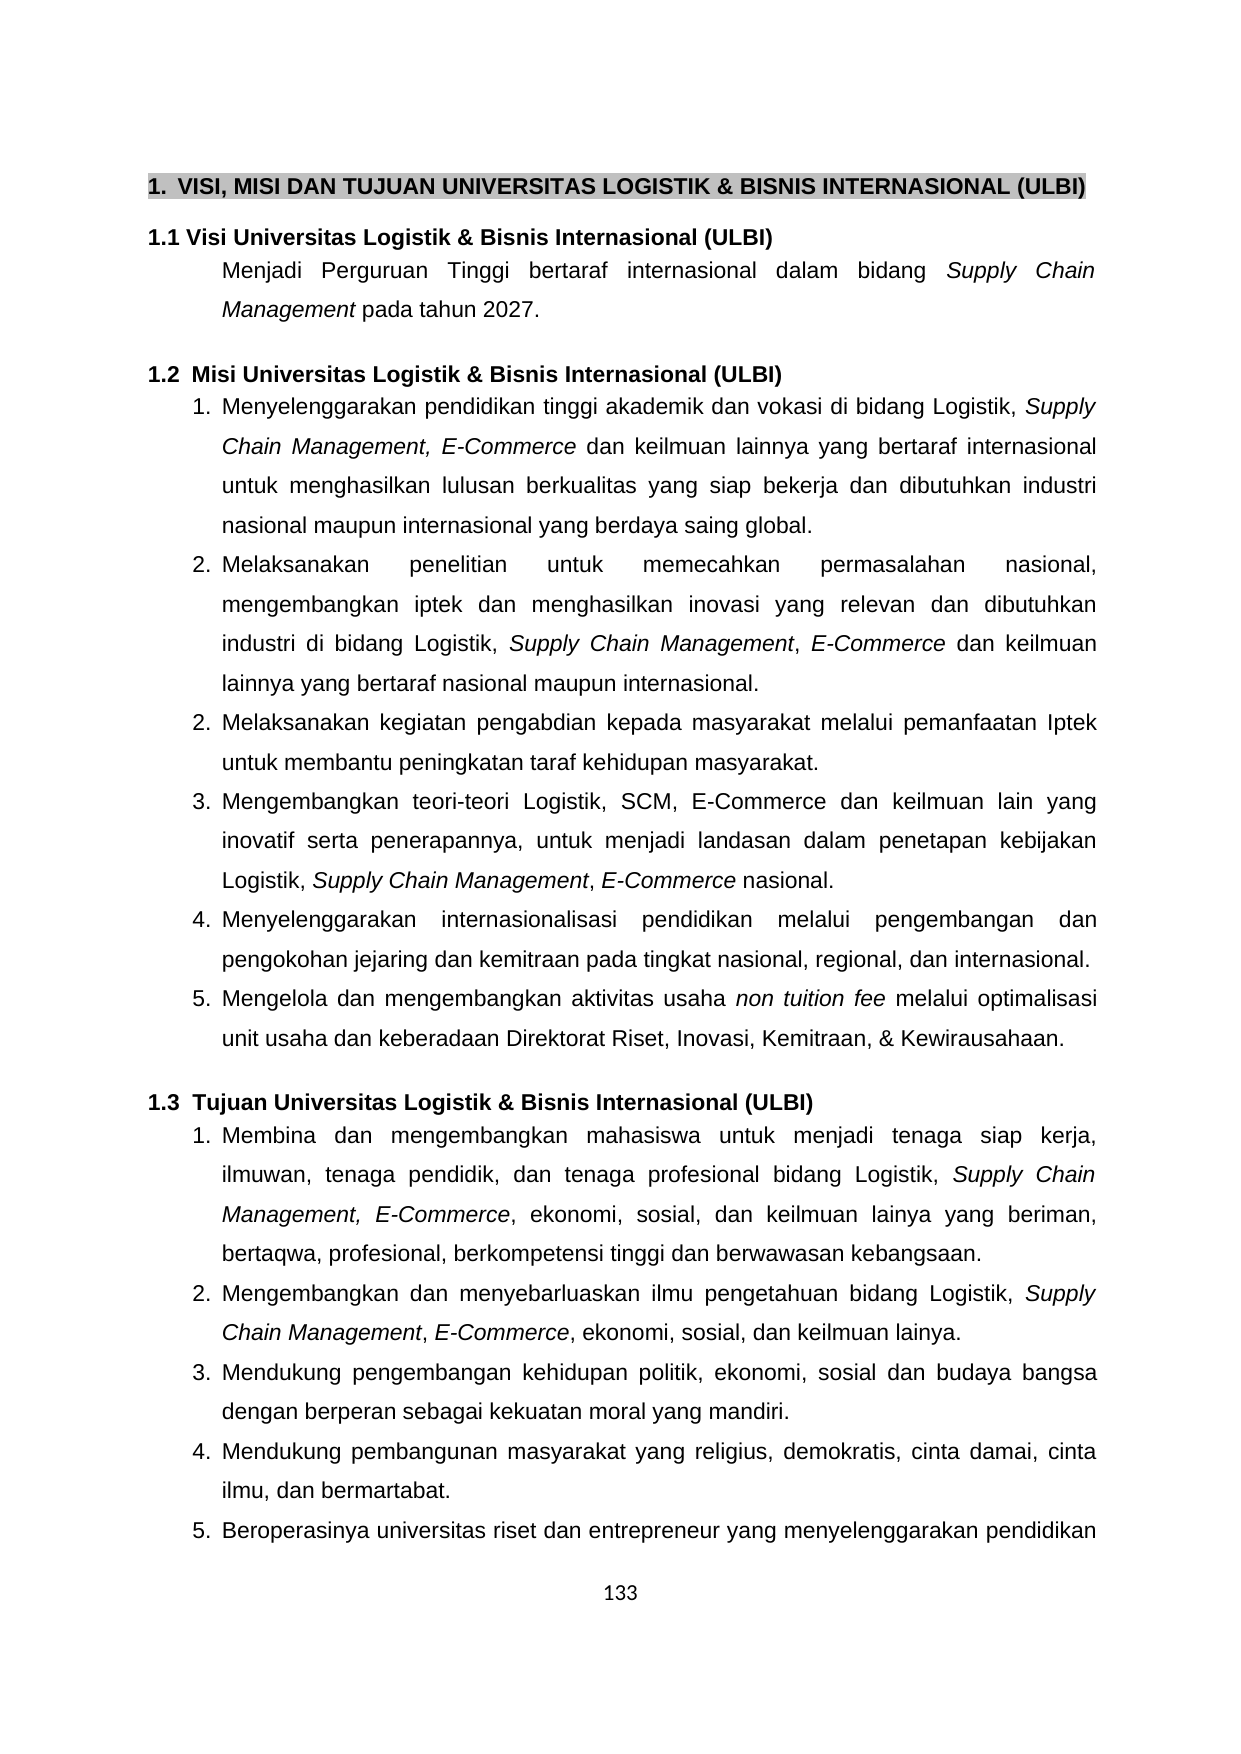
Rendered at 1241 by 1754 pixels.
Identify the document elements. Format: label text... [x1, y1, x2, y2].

list Menyelenggarakan pendidikan tinggi akademik dan vokasi di bidang Logistik, Supply Chain Management, E-Commerce dan keilmuan lainnya yang bertaraf internasional untuk menghasilkan lulusan berkualitas yang siap bekerja dan dibutuhkan industri nasional maupun internasional yang berdaya saing global. [192, 393, 1097, 538]
list Melaksanakan kegiatan pengabdian kepada masyarakat melalui pemanfaatan Iptek untuk membantu peningkatan taraf kehidupan masyarakat. [192, 709, 1097, 775]
subtitle 1.1 Visi Universitas Logistik & Bisnis Internasional (ULBI) [148, 224, 1092, 250]
list Mengelola dan mengembangkan aktivitas usaha non tuition fee melalui optimalisasi unit usaha dan keberadaan Direktorat Riset, Inovasi, Kemitraan, & Kewirausahaan. [192, 985, 1097, 1051]
list Menjadi Perguruan Tinggi bertaraf internasional dalam bidang Supply Chain Management pada tahun 2027. [222, 257, 1097, 322]
subtitle 1.3 Tujuan Universitas Logistik & Bisnis Internasional (ULBI) [148, 1089, 1092, 1116]
list Menyelenggarakan internasionalisasi pendidikan melalui pengembangan dan pengokohan jejaring dan kemitraan pada tingkat nasional, regional, dan internasional. [192, 906, 1097, 972]
list Mendukung pembangunan masyarakat yang religius, demokratis, cinta damai, cinta ilmu, dan bermartabat. [192, 1438, 1097, 1504]
list Mendukung pengembangan kehidupan politik, ekonomi, sosial dan budaya bangsa dengan berperan sebagai kekuatan moral yang mandiri. [192, 1359, 1097, 1425]
list Mengembangkan dan menyebarluaskan ilmu pengetahuan bidang Logistik, Supply Chain Management, E-Commerce, ekonomi, sosial, dan keilmuan lainya. [192, 1280, 1097, 1346]
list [192, 1517, 1097, 1543]
list Mengembangkan teori-teori Logistik, SCM, E-Commerce dan keilmuan lain yang inovatif serta penerapannya, untuk menjadi landasan dalam penetapan kebijakan Logistik, Supply Chain Management, E-Commerce nasional. [192, 788, 1097, 893]
list Melaksanakan penelitian untuk memecahkan permasalahan nasional, mengembangkan iptek dan menghasilkan inovasi yang relevan dan dibutuhkan industri di bidang Logistik, Supply Chain Management, E-Commerce dan keilmuan lainnya yang bertaraf nasional maupun internasional. [192, 551, 1097, 696]
subtitle Misi Universitas Logistik & Bisnis Internasional (ULBI) [148, 361, 1092, 387]
list Membina dan mengembangkan mahasiswa untuk menjadi tenaga siap kerja, ilmuwan, tenaga pendidik, dan tenaga profesional bidang Logistik, Supply Chain Management, E-Commerce, ekonomi, sosial, dan keilmuan lainya yang beriman, bertaqwa, profesional, berkompetensi tinggi dan berwawasan kebangsaan. [192, 1122, 1097, 1267]
